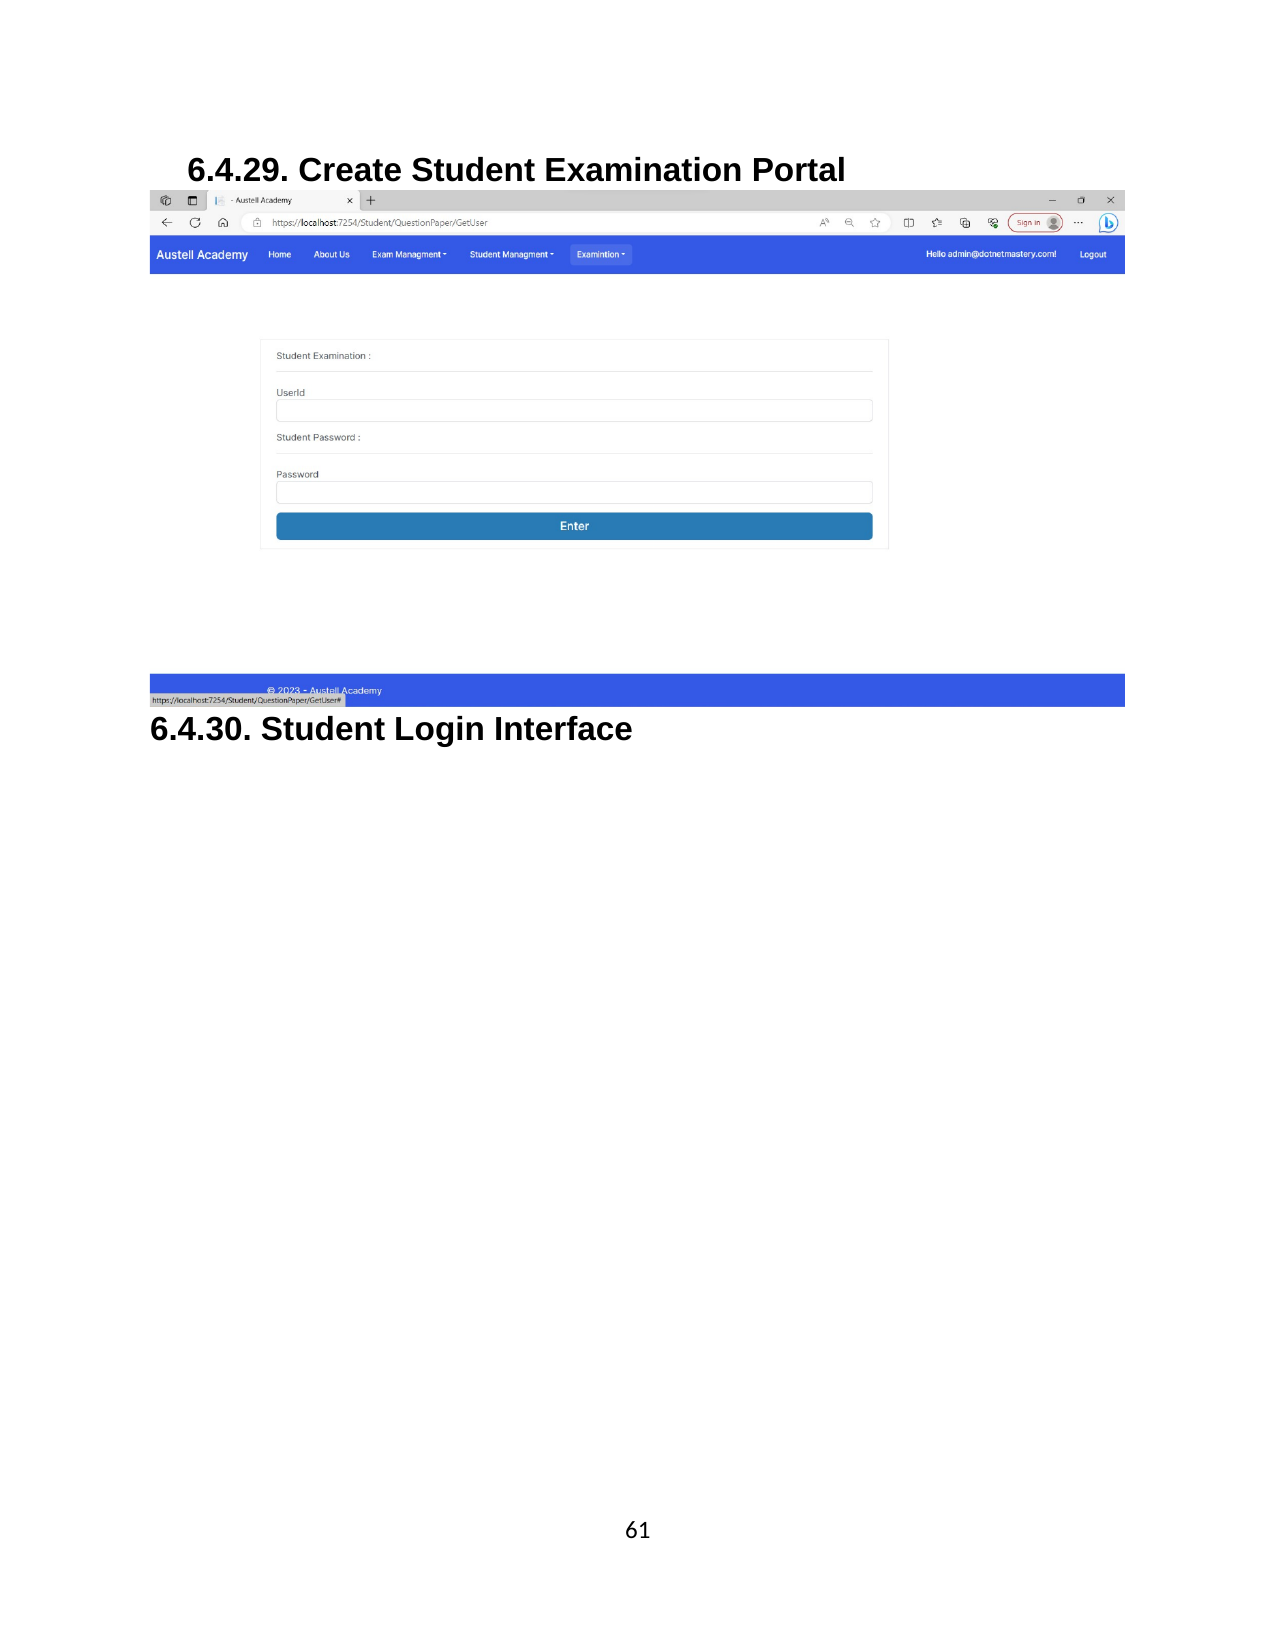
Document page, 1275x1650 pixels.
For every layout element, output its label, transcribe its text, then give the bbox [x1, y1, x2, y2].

picture [149, 190, 1125, 707]
subtitle 6.4.29. Create Student Examination Portal [187, 150, 1125, 188]
